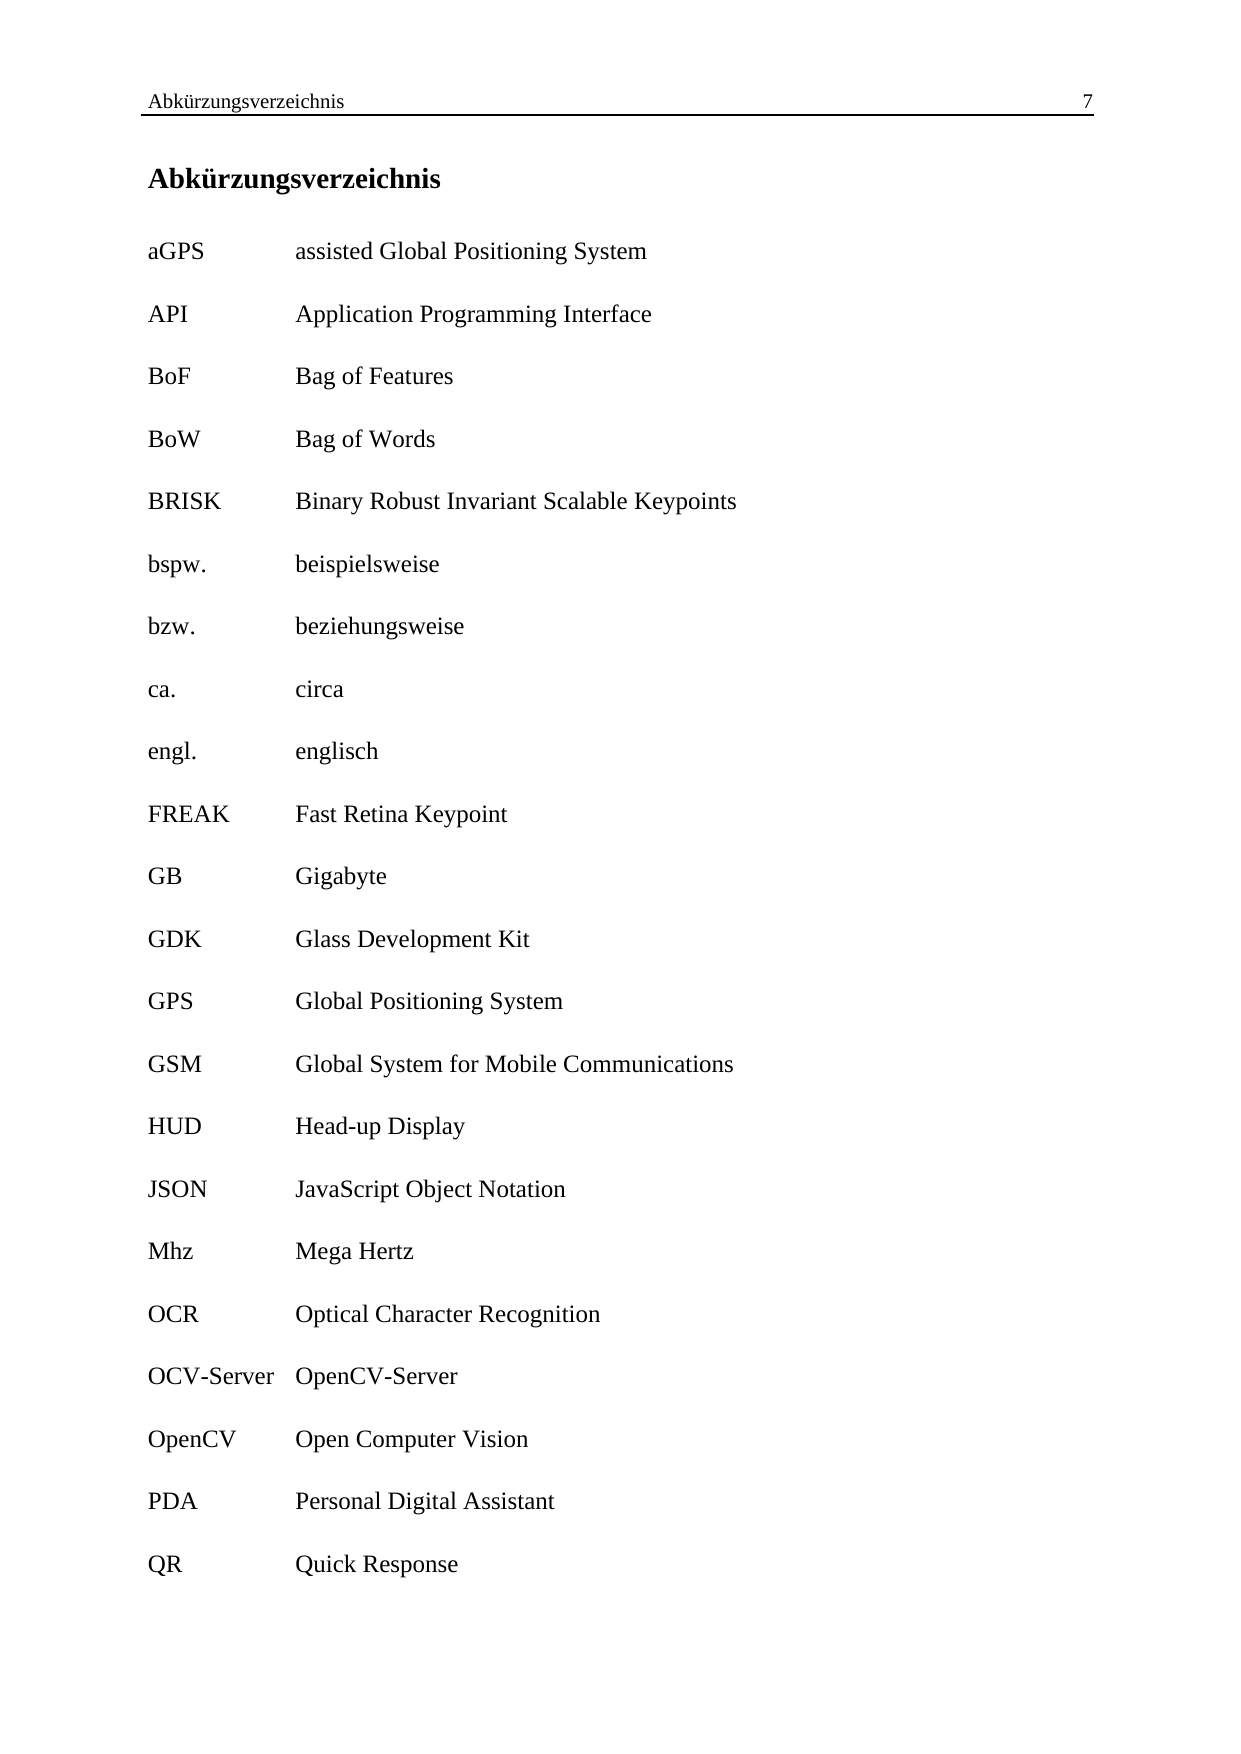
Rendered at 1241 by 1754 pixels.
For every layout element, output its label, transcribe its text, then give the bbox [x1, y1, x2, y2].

text JSON JavaScript Object Notation [148, 1165, 1093, 1203]
text GPS Global Positioning System [148, 978, 1093, 1015]
text FREAK Fast Retina Keypoint [148, 790, 1093, 828]
text QR Quick Response [148, 1540, 1093, 1578]
text OCV-Server OpenCV-Server [148, 1353, 1093, 1390]
text PDA Personal Digital Assistant [148, 1478, 1093, 1515]
text GSM Global System for Mobile Communications [148, 1040, 1093, 1078]
text aGPS assisted Global Positioning System [148, 228, 1093, 265]
text ca. circa [148, 665, 1093, 703]
text BoF Bag of Features [148, 353, 1093, 390]
text BoW Bag of Words [148, 415, 1093, 453]
text BRISK Binary Robust Invariant Scalable Keypoints [148, 478, 1093, 515]
subtitle Abkürzungsverzeichnis [148, 161, 1093, 194]
text Mhz Mega Hertz [148, 1228, 1093, 1265]
text GB Gigabyte [148, 853, 1093, 890]
text OCR Optical Character Recognition [148, 1290, 1093, 1328]
text bzw. beziehungsweise [148, 603, 1093, 640]
text bspw. beispielsweise [148, 540, 1093, 578]
text GDK Glass Development Kit [148, 915, 1093, 953]
text OpenCV Open Computer Vision [148, 1415, 1093, 1453]
text API Application Programming Interface [148, 290, 1093, 328]
text HUD Head-up Display [148, 1103, 1093, 1140]
text engl. englisch [148, 728, 1093, 765]
